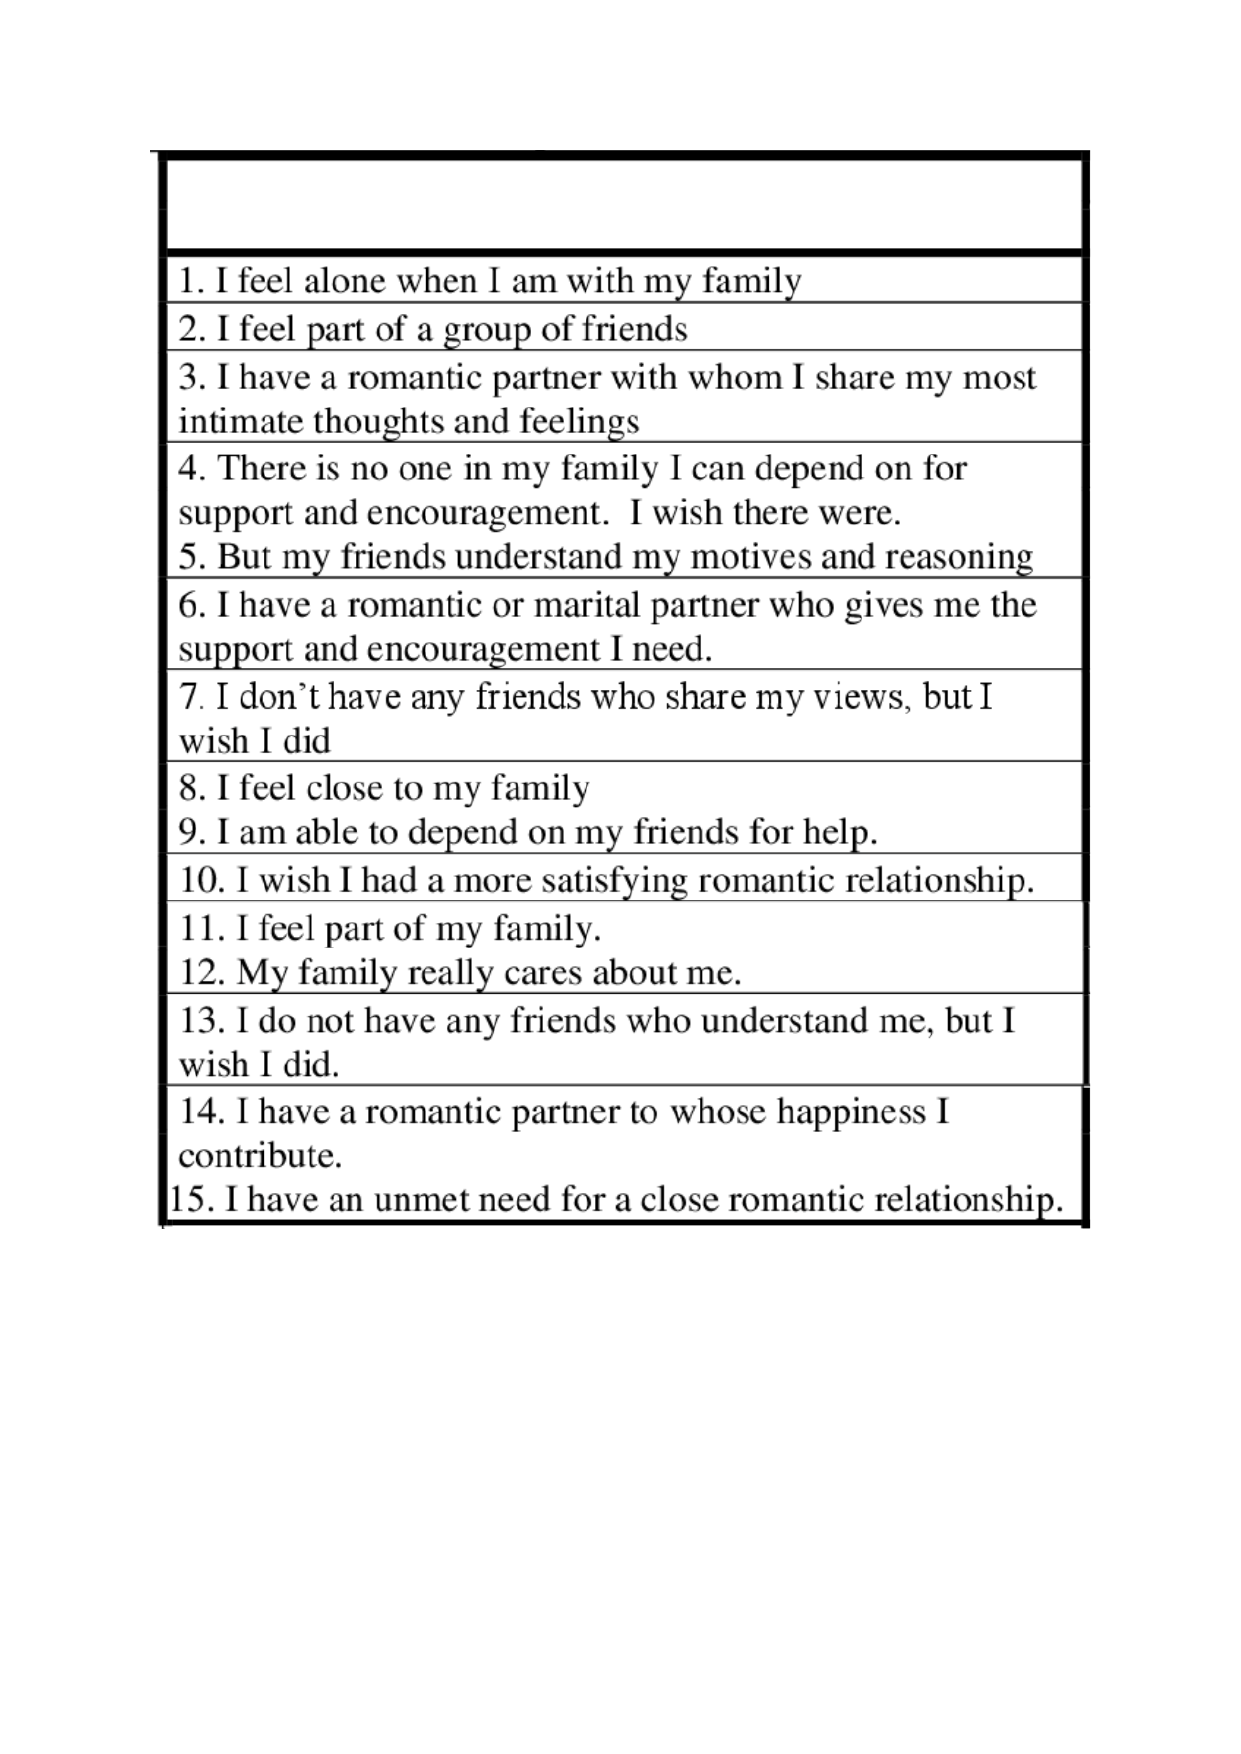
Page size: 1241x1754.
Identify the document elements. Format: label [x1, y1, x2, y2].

picture [150, 150, 1091, 1229]
